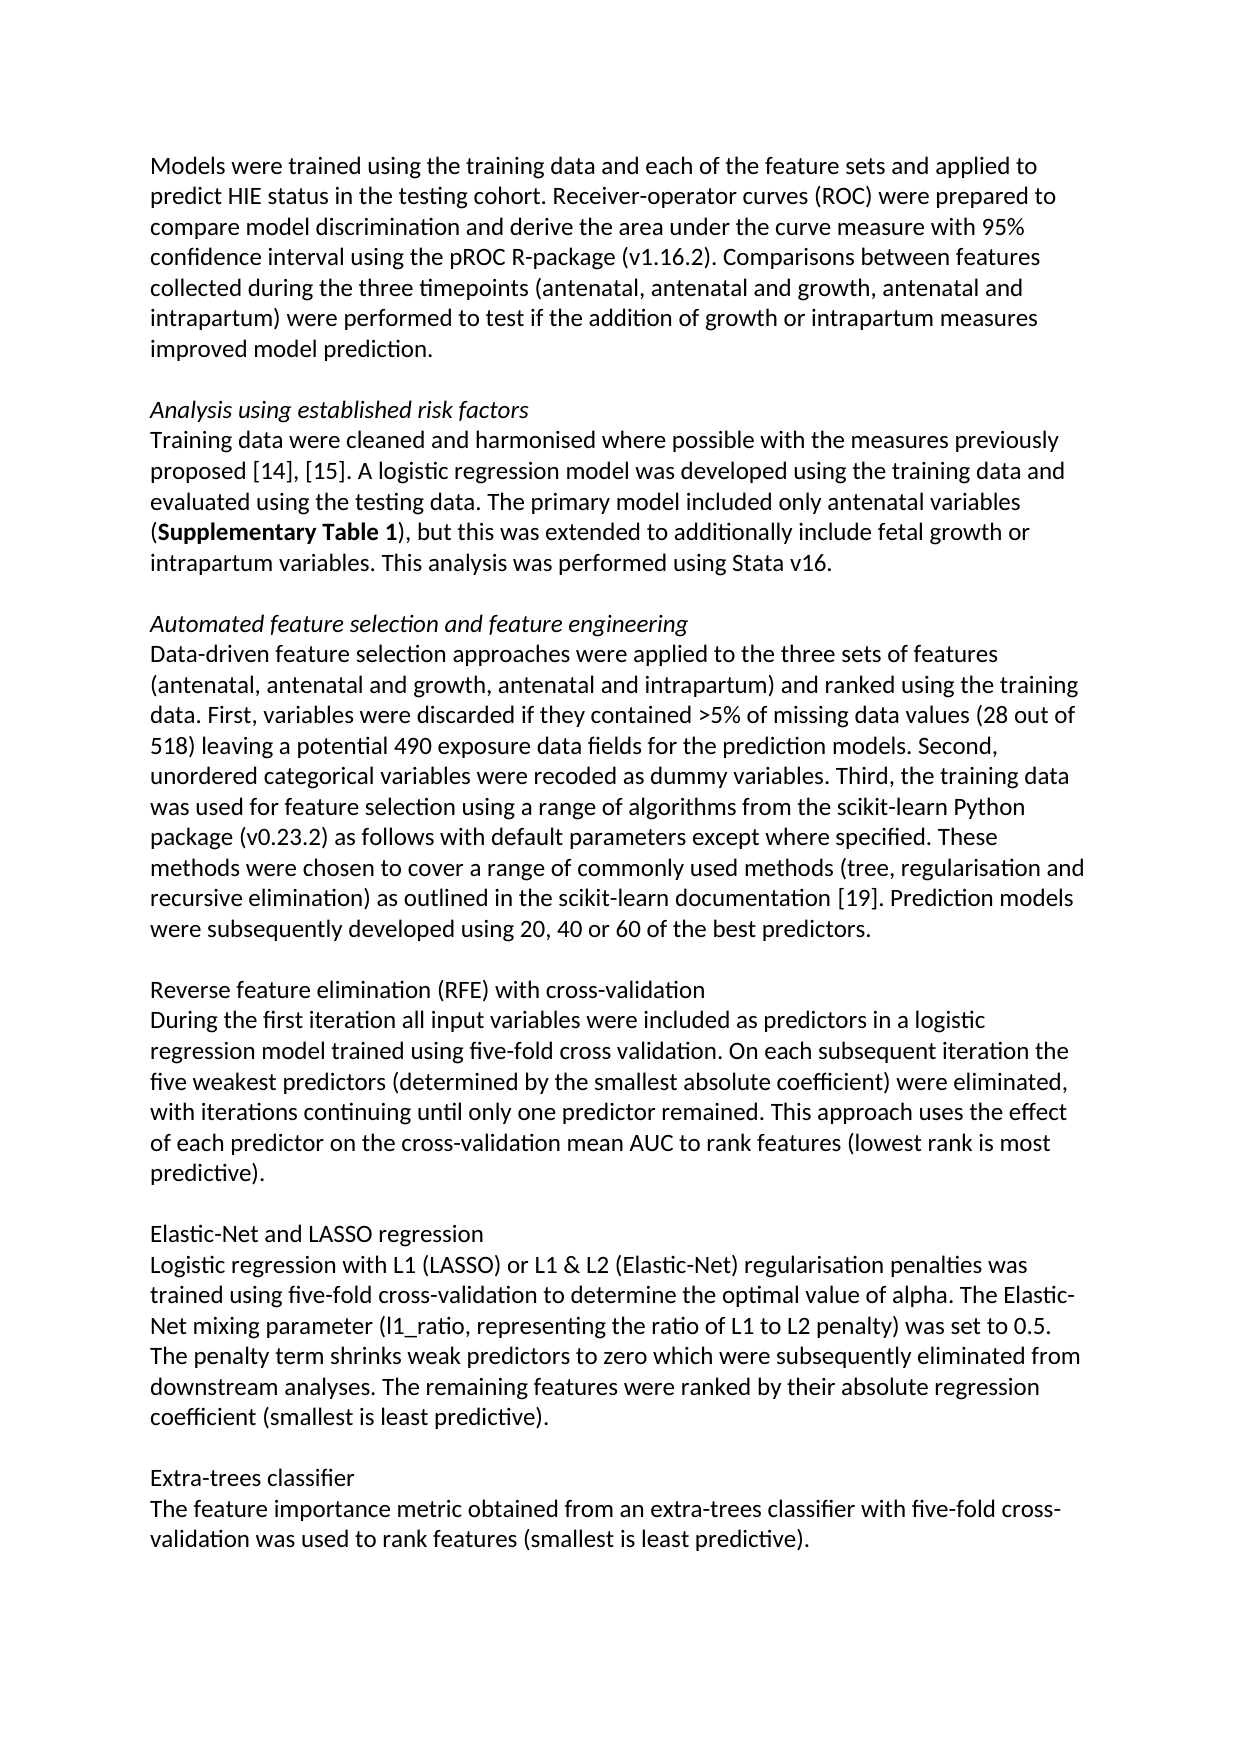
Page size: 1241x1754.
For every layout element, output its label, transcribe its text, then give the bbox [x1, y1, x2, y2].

text During the first iteration all input variables were included as predictors in a logistic regression model trained using five-fold cross validation. On each subsequent iteration the five weakest predictors (determined by the smallest absolute coefficient) were eliminated, with iterations continuing until only one predictor remained. This approach uses the effect of each predictor on the cross-validation mean AUC to rank features (lowest rank is most predictive). [150, 1004, 1090, 1188]
text Logistic regression with L1 (LASSO) or L1 & L2 (Elastic-Net) regularisation penalties was trained using five-fold cross-validation to determine the optimal value of alpha. The Elastic-Net mixing parameter (l1_ratio, representing the ratio of L1 to L2 penalty) was set to 0.5. The penalty term shrinks weak predictors to zero which were subsequently eliminated from downstream analyses. The remaining features were ranked by their absolute regression coefficient (smallest is least predictive). [150, 1249, 1090, 1432]
text Extra-trees classifier [150, 1462, 1090, 1493]
text Data-driven feature selection approaches were applied to the three sets of features (antenatal, antenatal and growth, antenatal and intrapartum) and ranked using the training data. First, variables were discarded if they contained >5% of missing data values (28 out of 518) leaving a potential 490 exposure data fields for the prediction models. Second, unordered categorical variables were recoded as dummy variables. Third, the training data was used for feature selection using a range of algorithms from the scikit-learn Python package (v0.23.2) as follows with default parameters except where specified. These methods were chosen to cover a range of commonly used methods (tree, regularisation and recursive elimination) as outlined in the scikit-learn documentation [19]. Prediction models were subsequently developed using 20, 40 or 60 of the best predictors. [150, 638, 1090, 943]
text Elastic-Net and LASSO regression [150, 1218, 1090, 1249]
text Reverse feature elimination (RFE) with cross-validation [150, 974, 1090, 1004]
text The feature importance metric obtained from an extra-trees classifier with five-fold cross-validation was used to rank features (smallest is least predictive). [150, 1493, 1090, 1554]
text Analysis using established risk factors [150, 394, 1090, 425]
text Training data were cleaned and harmonised where possible with the measures previously proposed [14], [15]. A logistic regression model was developed using the training data and evaluated using the testing data. The primary model included only antenatal variables (Supplementary Table 1), but this was extended to additionally include fetal growth or intrapartum variables. This analysis was performed using Stata v16. [150, 425, 1090, 577]
text Automated feature selection and feature engineering [150, 608, 1090, 638]
text Models were trained using the training data and each of the feature sets and applied to predict HIE status in the testing cohort. Receiver-operator curves (ROC) were prepared to compare model discrimination and derive the area under the curve measure with 95% confidence interval using the pROC R-package (v1.16.2). Comparisons between features collected during the three timepoints (antenatal, antenatal and growth, antenatal and intrapartum) were performed to test if the addition of growth or intrapartum measures improved model prediction. [150, 150, 1090, 364]
